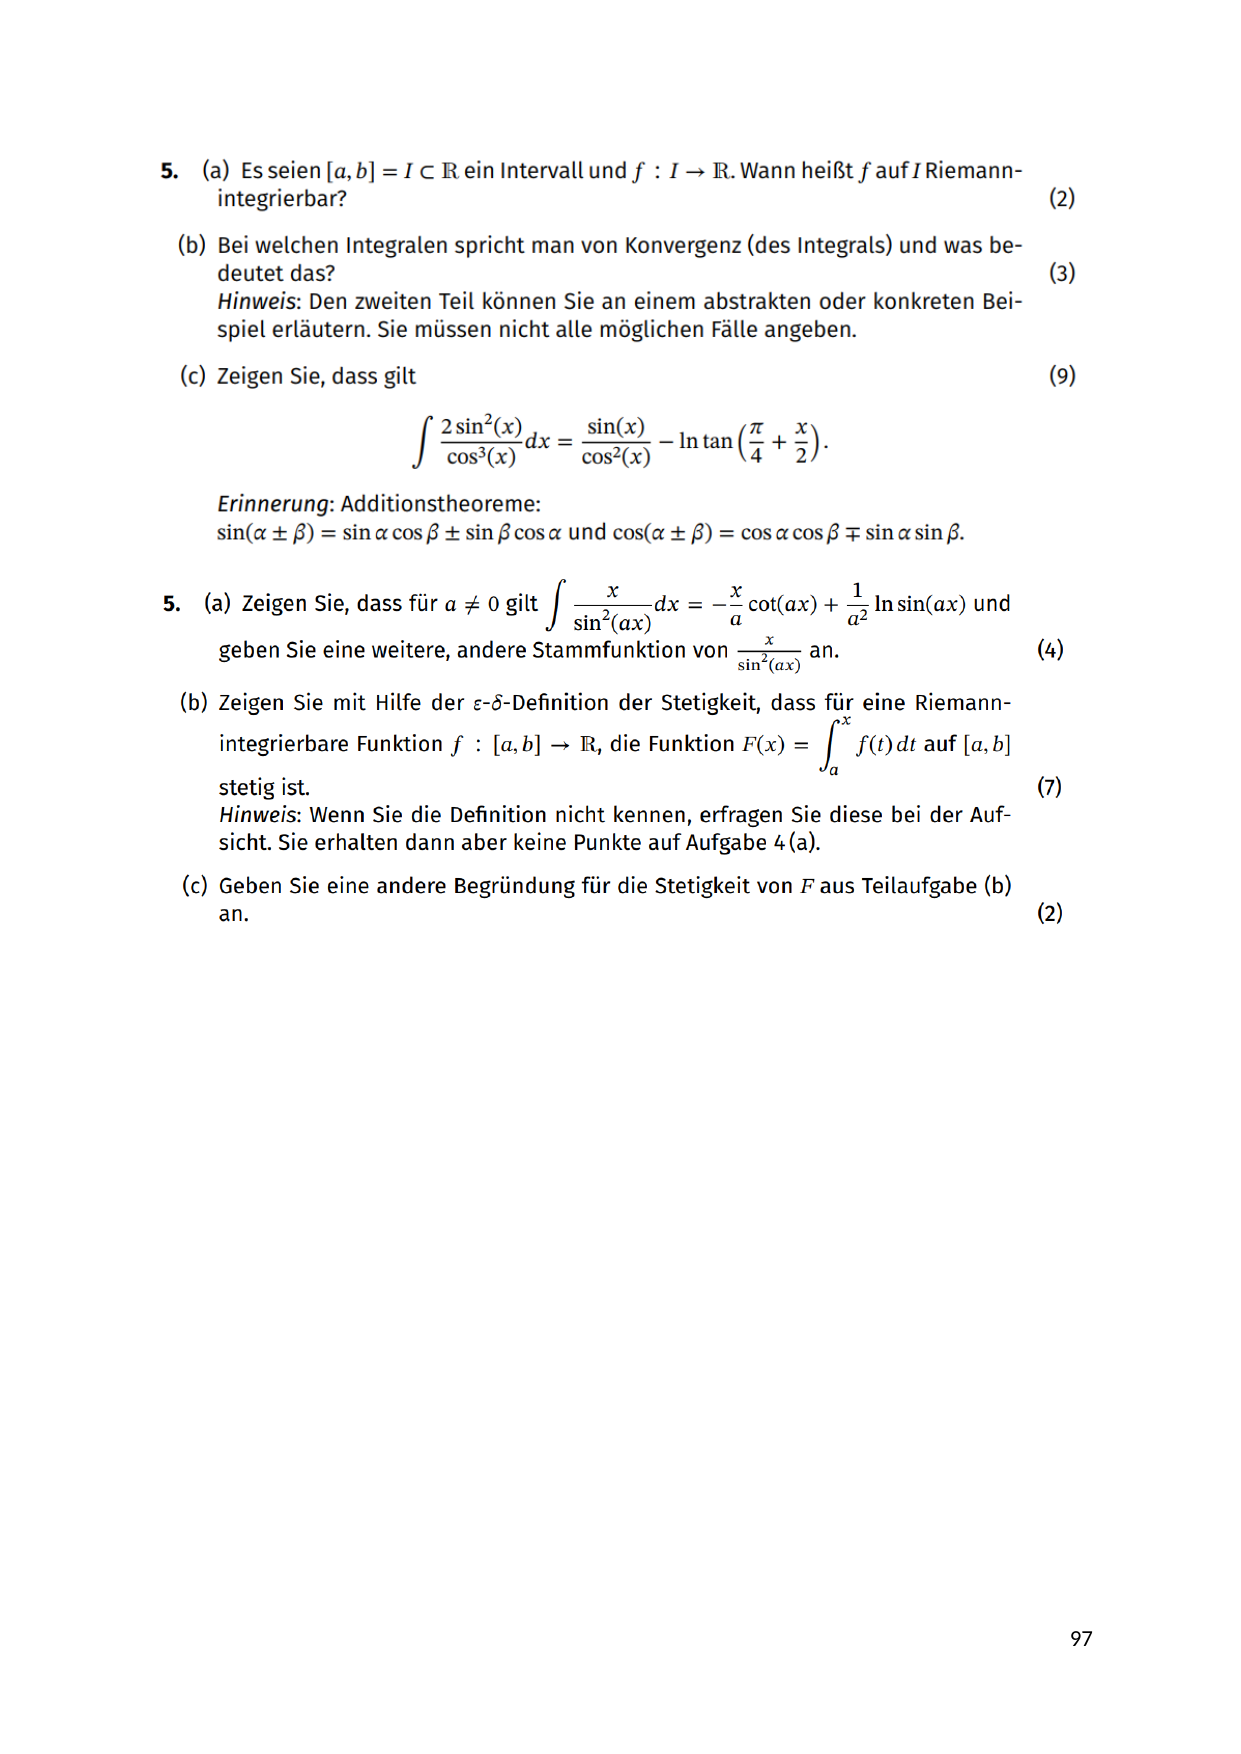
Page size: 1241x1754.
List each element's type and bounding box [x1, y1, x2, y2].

picture [147, 573, 1093, 935]
picture [147, 147, 1093, 555]
